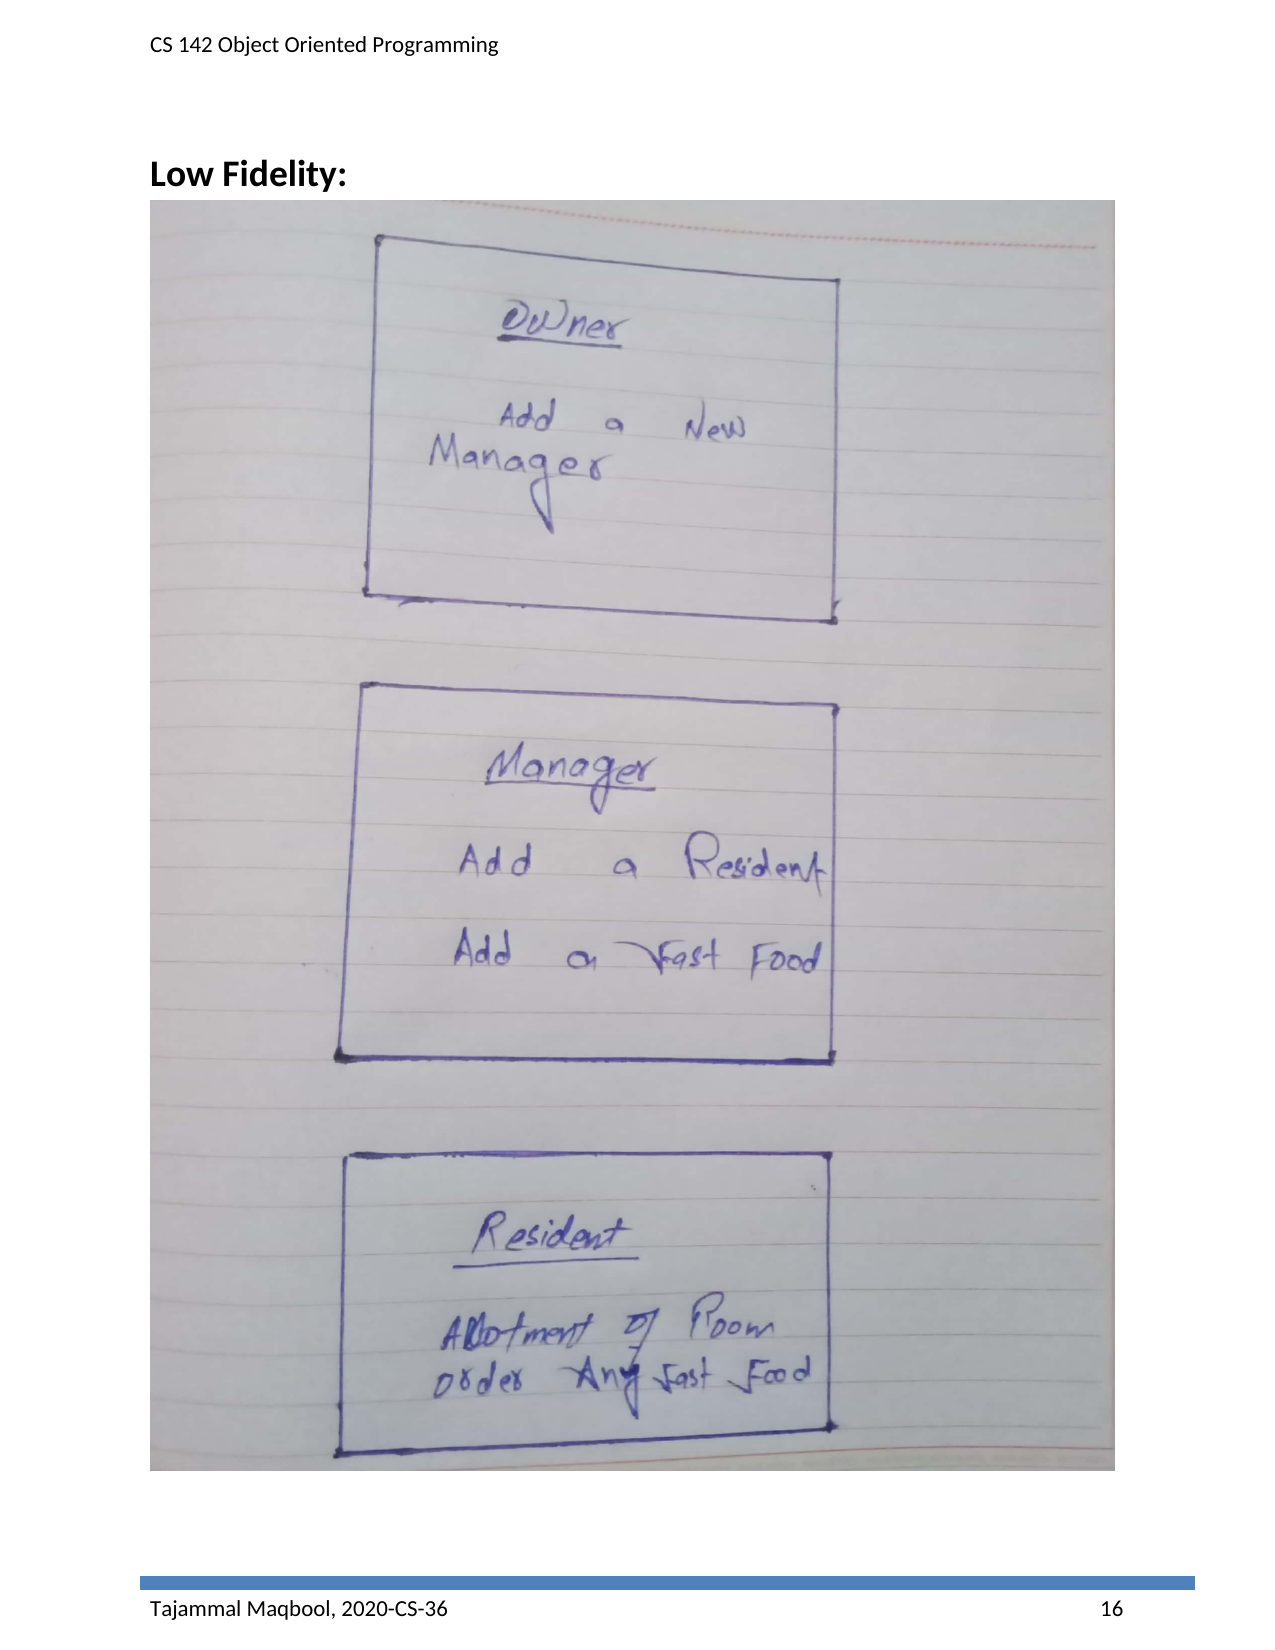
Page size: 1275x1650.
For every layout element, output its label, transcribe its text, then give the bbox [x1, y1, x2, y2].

picture [150, 200, 1115, 1471]
